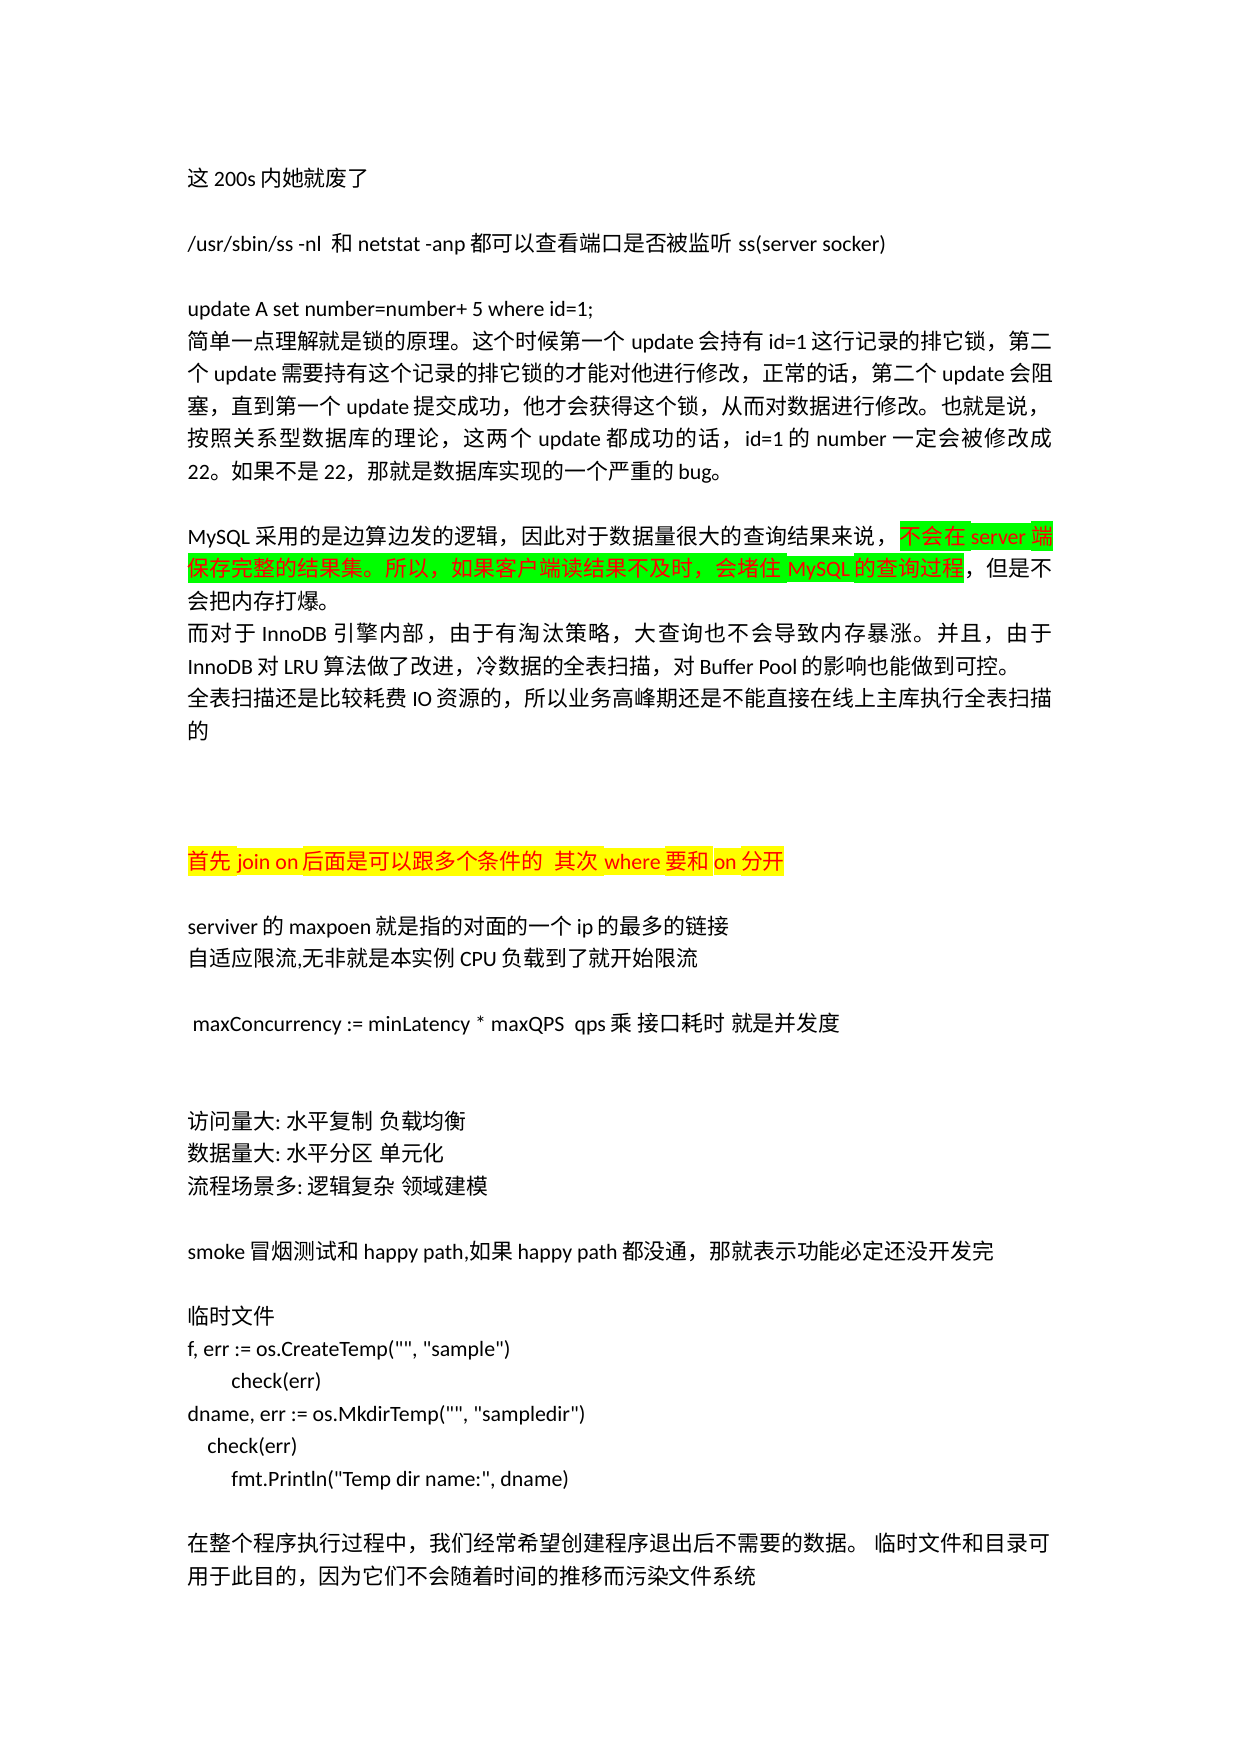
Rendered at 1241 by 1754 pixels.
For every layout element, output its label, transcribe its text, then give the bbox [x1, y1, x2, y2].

text maxConcurrency := minLatency * maxQPS qps乘 接口耗时 就是并发度 [187, 1007, 1053, 1039]
text 访问量大: 水平复制 负载均衡 [187, 1104, 1053, 1137]
text /usr/sbin/ss -nl 和netstat -anp都可以查看端口是否被监听 ss(server socker) [187, 227, 1053, 259]
text 自适应限流,无非就是本实例CPU负载到了就开始限流 [187, 942, 1053, 974]
text 全表扫描还是比较耗费IO资源的，所以业务高峰期还是不能直接在线上主库执行全表扫描的 [187, 682, 1053, 747]
text 临时文件 [187, 1299, 1053, 1332]
text check(err) [187, 1429, 1053, 1462]
text fmt.Println("Temp dir name:", dname) [187, 1462, 1053, 1494]
text 数据量大: 水平分区 单元化 [187, 1137, 1053, 1169]
text 简单一点理解就是锁的原理。这个时候第一个update会持有id=1这行记录的排它锁，第二个update需要持有这个记录的排它锁的才能对他进行修改，正常的话，第二个update会阻塞，直到第一个update提交成功，他才会获得这个锁，从而对数据进行修改。也就是说，按照关系型数据库的理论，这两个update都成功的话，id=1的number一定会被修改成22。如果不是22，那就是数据库实现的一个严重的bug。 [187, 324, 1053, 487]
text dname, err := os.MkdirTemp("", "sampledir") [187, 1397, 1053, 1429]
text 首先 join on后面是可以跟多个条件的 其次 where 要和on分开 [187, 844, 1053, 877]
text 流程场景多: 逻辑复杂 领域建模 [187, 1169, 1053, 1202]
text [187, 162, 1053, 194]
text check(err) [187, 1364, 1053, 1397]
text 在整个程序执行过程中，我们经常希望创建程序退出后不需要的数据。 临时文件和目录可用于此目的，因为它们不会随着时间的推移而污染文件系统 [187, 1527, 1053, 1592]
text 而对于InnoDB引擎内部，由于有淘汰策略，大查询也不会导致内存暴涨。并且，由于InnoDB对LRU算法做了改进，冷数据的全表扫描，对Buffer Pool的影响也能做到可控。 [187, 617, 1053, 682]
text f, err := os.CreateTemp("", "sample") [187, 1332, 1053, 1364]
text serviver的maxpoen就是指的对面的一个ip的最多的链接 [187, 909, 1053, 942]
text smoke冒烟测试和happy path,如果happy path都没通，那就表示功能必定还没开发完 [187, 1234, 1053, 1267]
text MySQL采用的是边算边发的逻辑，因此对于数据量很大的查询结果来说，不会在server端保存完整的结果集。所以，如果客户端读结果不及时，会堵住MySQL的查询过程，但是不会把内存打爆。 [187, 519, 1053, 617]
text update A set number=number+ 5 where id=1; [187, 292, 1053, 324]
